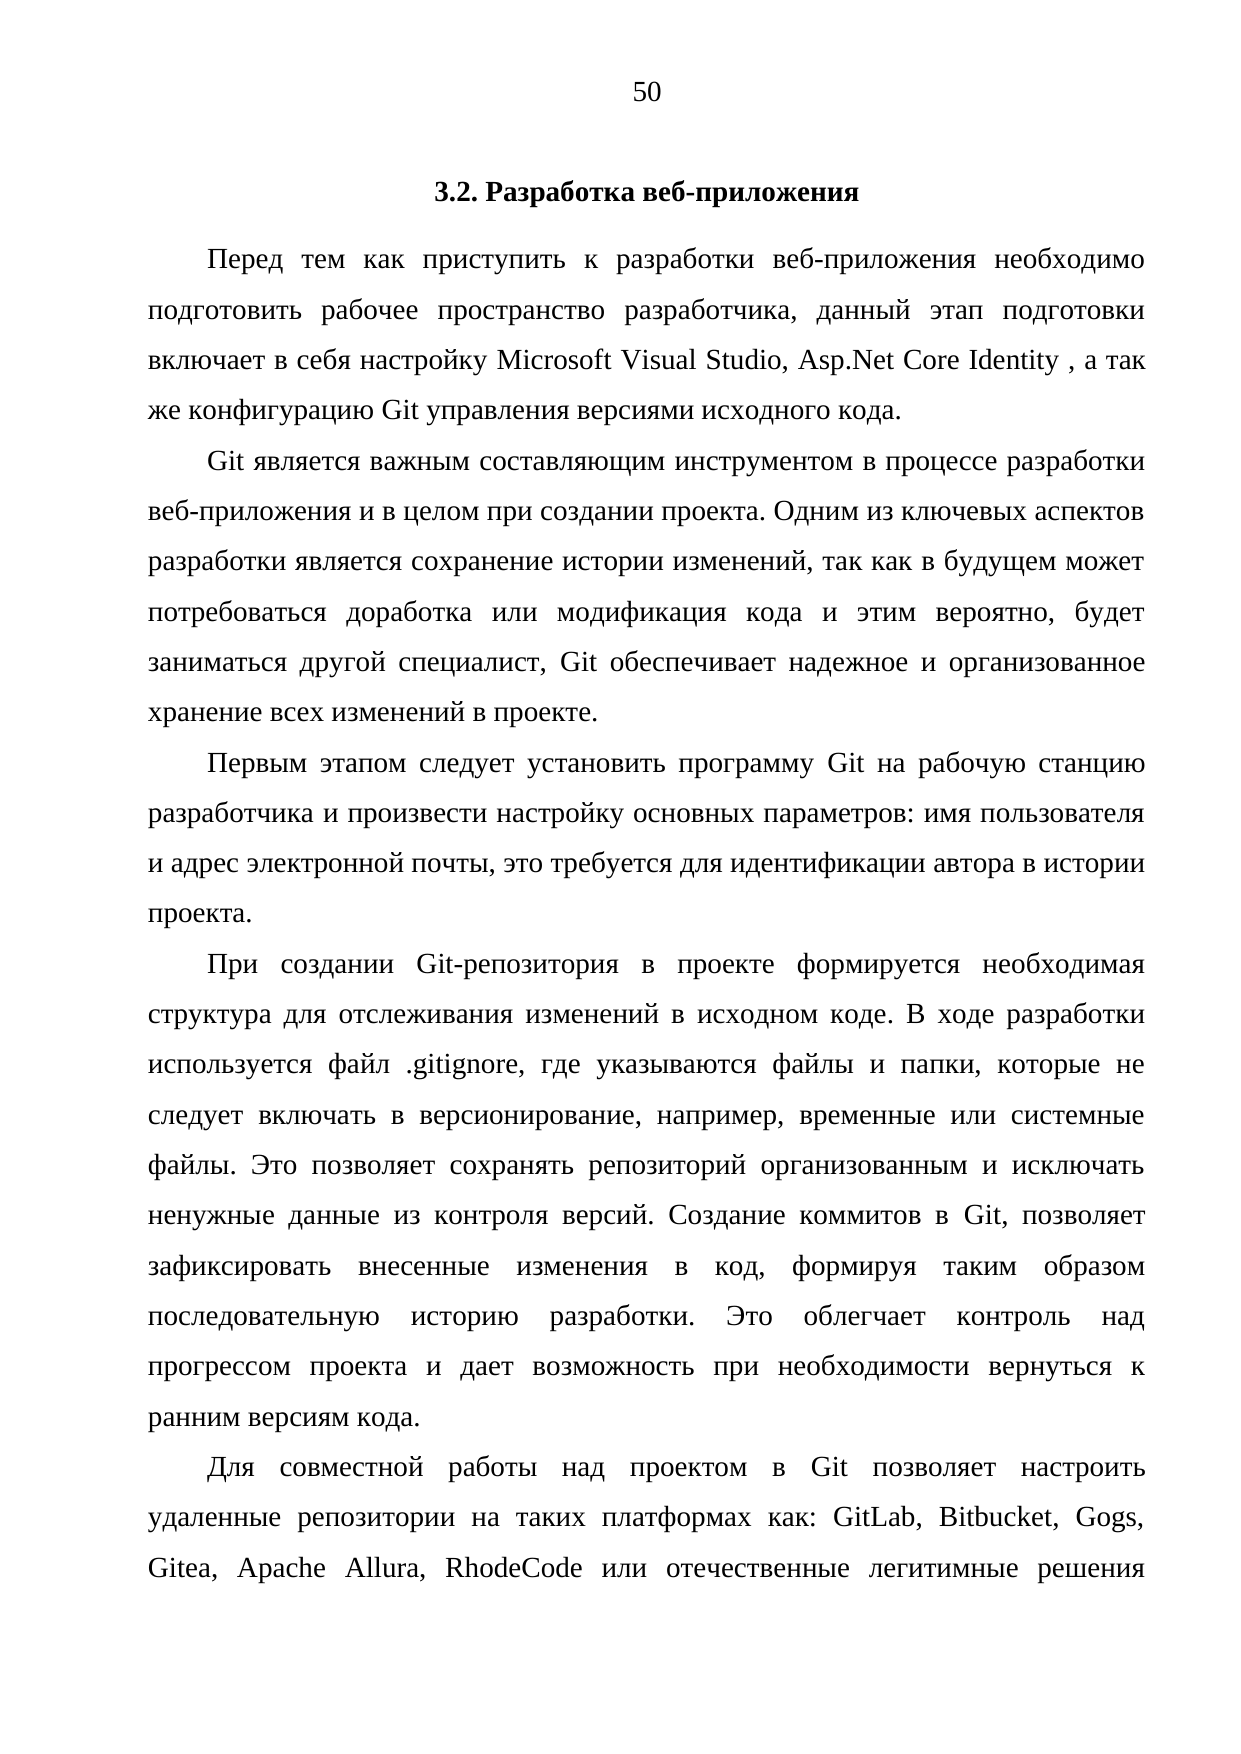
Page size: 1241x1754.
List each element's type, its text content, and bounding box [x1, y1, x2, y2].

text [148, 1449, 1146, 1583]
text Первым этапом следует установить программу Git на рабочую станцию разработчика и произвести настройку основных параметров: имя пользователя и адрес электронной почты, это требуется для идентификации автора в истории проекта. [148, 745, 1146, 929]
subtitle 3.2. Разработка веб-приложения [148, 174, 1146, 208]
text Перед тем как приступить к разработки веб-приложения необходимо подготовить рабочее пространство разработчика, данный этап подготовки включает в себя настройку Microsoft Visual Studio, Asp.Net Core Identity , а так же конфигурацию Git управления версиями исходного кода. [148, 242, 1146, 426]
text Git является важным составляющим инструментом в процессе разработки веб-приложения и в целом при создании проекта. Одним из ключевых аспектов разработки является сохранение истории изменений, так как в будущем может потребоваться доработка или модификация кода и этим вероятно, будет заниматься другой специалист, Git обеспечивает надежное и организованное хранение всех изменений в проекте. [148, 443, 1146, 728]
text При создании Git-репозитория в проекте формируется необходимая структура для отслеживания изменений в исходном коде. В ходе разработки используется файл .gitignore, где указываются файлы и папки, которые не следует включать в версионирование, например, временные или системные файлы. Это позволяет сохранять репозиторий организованным и исключать ненужные данные из контроля версий. Создание коммитов в Git, позволяет зафиксировать внесенные изменения в код, формируя таким образом последовательную историю разработки. Это облегчает контроль над прогрессом проекта и дает возможность при необходимости вернуться к ранним версиям кода. [148, 946, 1146, 1432]
